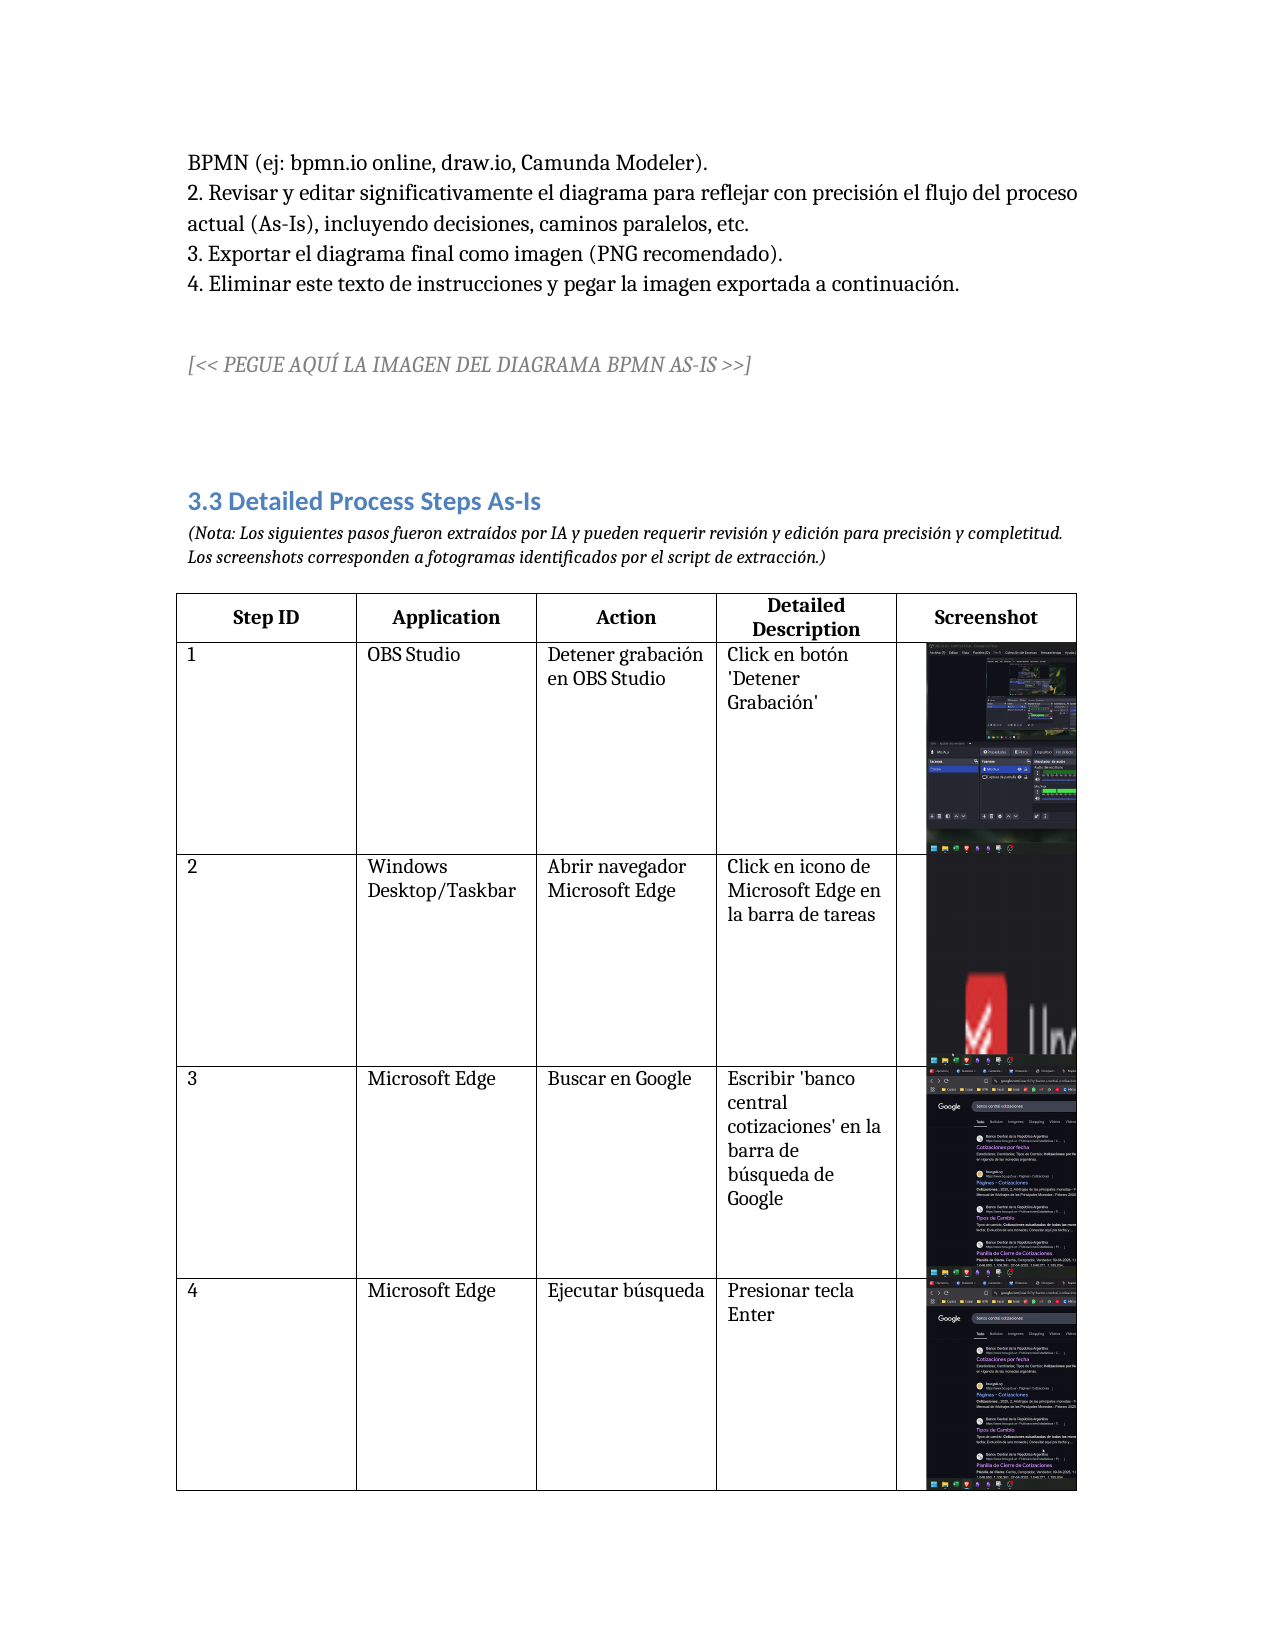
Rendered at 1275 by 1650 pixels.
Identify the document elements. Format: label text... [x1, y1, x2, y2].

table_cell 4 [177, 1279, 356, 1489]
table_header Screenshot [897, 594, 1076, 642]
table_cell 3 [177, 1067, 356, 1278]
text (Nota: Los siguientes pasos fueron extraídos por IA y pueden requerir revisión y edición para precisión y completitud. Los screenshots corresponden a fotogramas identificados por el script de extracción.) [187, 522, 1087, 569]
subtitle 3.3 Detailed Process Steps As-Is [187, 484, 1087, 517]
table_cell OBS Studio [357, 643, 536, 854]
table_cell Escribir 'banco central cotizaciones' en la barra de búsqueda de Google [717, 1067, 896, 1278]
table_cell 2 [177, 855, 356, 1066]
table_cell Windows Desktop/Taskbar [357, 855, 536, 1066]
table_cell Microsoft Edge [357, 1067, 536, 1278]
picture [926, 642, 1077, 1490]
table_header Action [537, 594, 716, 642]
text [<< PEGUE AQUÍ LA IMAGEN DEL DIAGRAMA BPMN AS-IS >>] [187, 322, 1087, 409]
table_cell Click en botón 'Detener Grabación' [717, 643, 896, 854]
table_header Detailed Description [717, 594, 896, 642]
table_header Step ID [177, 594, 356, 642]
table_cell [897, 643, 926, 854]
table_cell Presionar tecla Enter [717, 1279, 896, 1489]
table_cell [897, 855, 926, 1066]
table_header Application [357, 594, 536, 642]
table_cell Microsoft Edge [357, 1279, 536, 1489]
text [187, 150, 1087, 297]
table_cell Ejecutar búsqueda [537, 1279, 716, 1489]
table_cell [897, 1279, 926, 1489]
table_cell Click en icono de Microsoft Edge en la barra de tareas [717, 855, 896, 1066]
table_cell Detener grabación en OBS Studio [537, 643, 716, 854]
table_cell Abrir navegador Microsoft Edge [537, 855, 716, 1066]
table_cell 1 [177, 643, 356, 854]
table_cell Buscar en Google [537, 1067, 716, 1278]
table_cell [897, 1067, 926, 1278]
